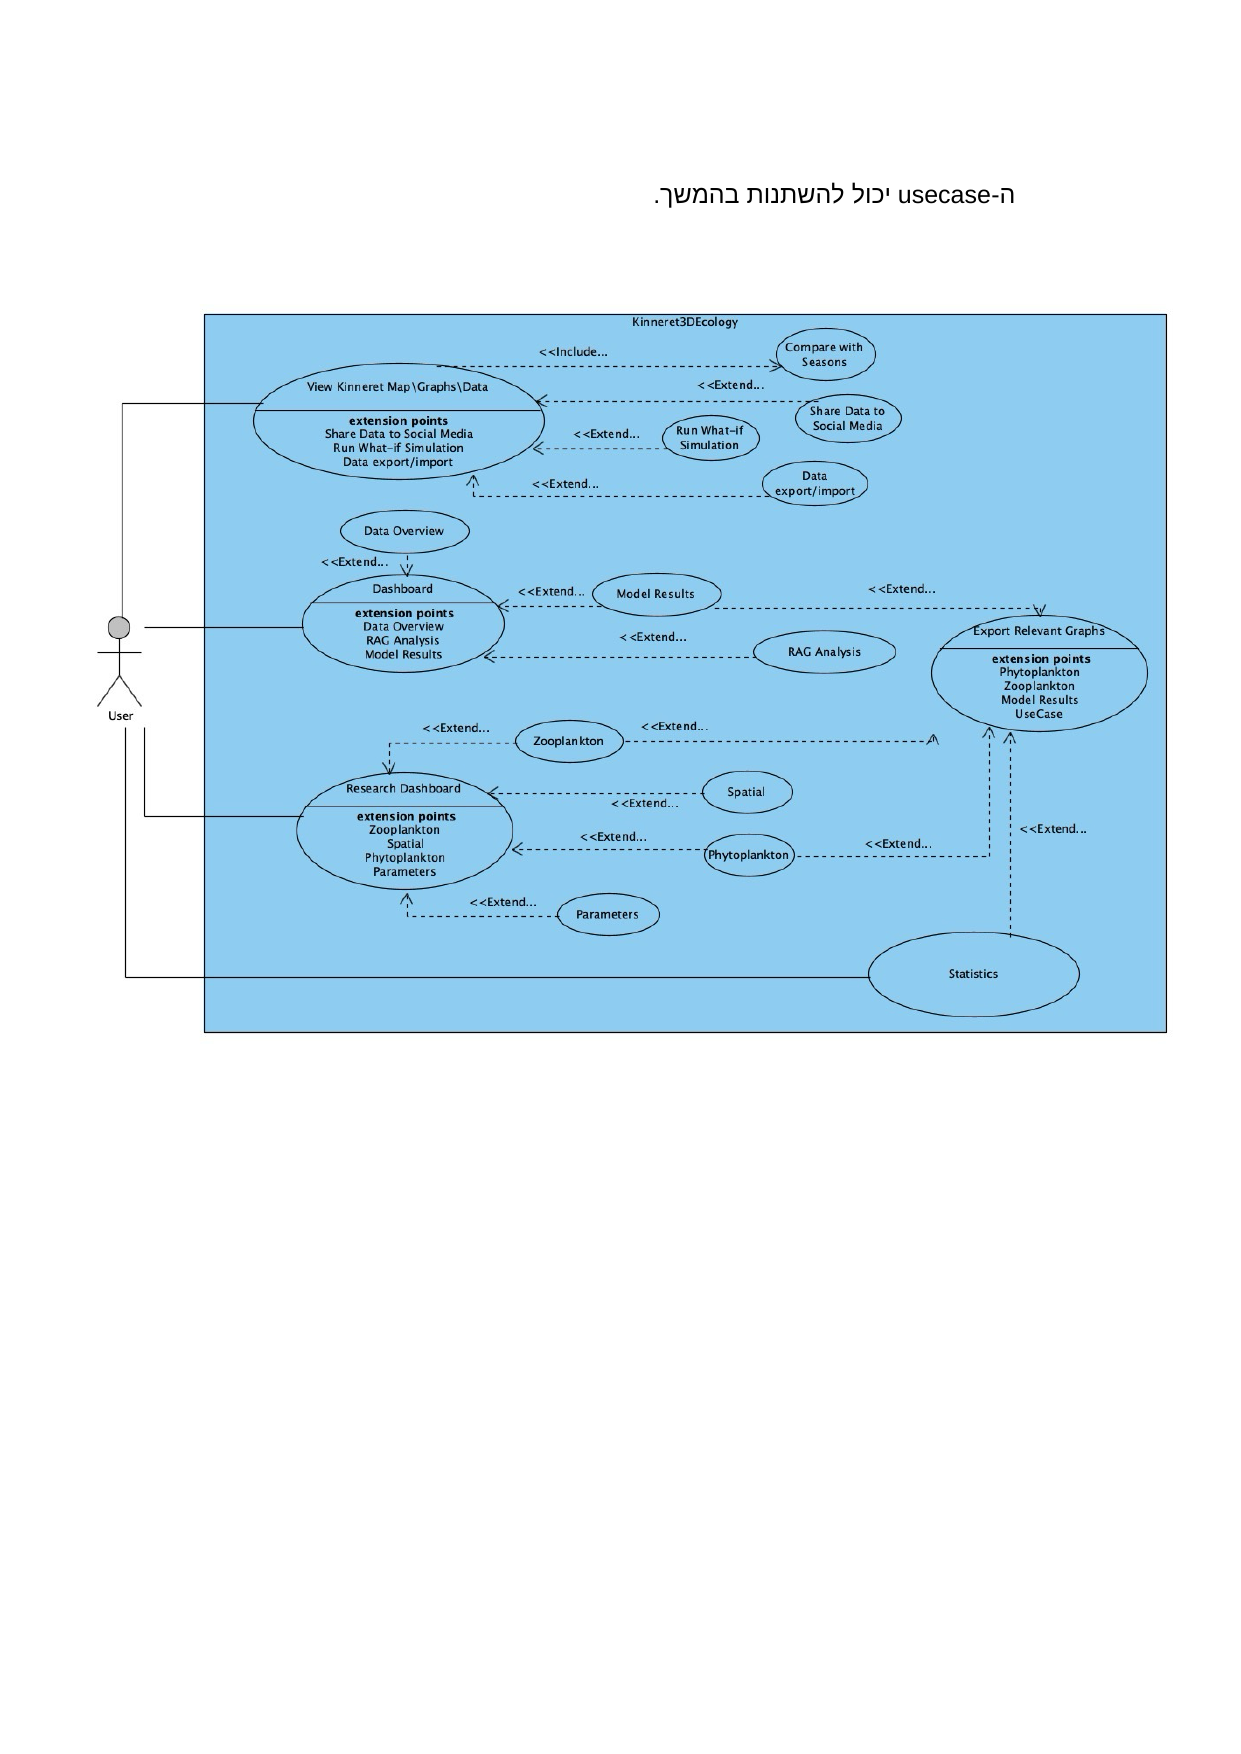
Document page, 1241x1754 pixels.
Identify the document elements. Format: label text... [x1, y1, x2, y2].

picture [87, 304, 1195, 1045]
text ה-usecase יכול להשתנות בהמשך. [150, 180, 1015, 209]
